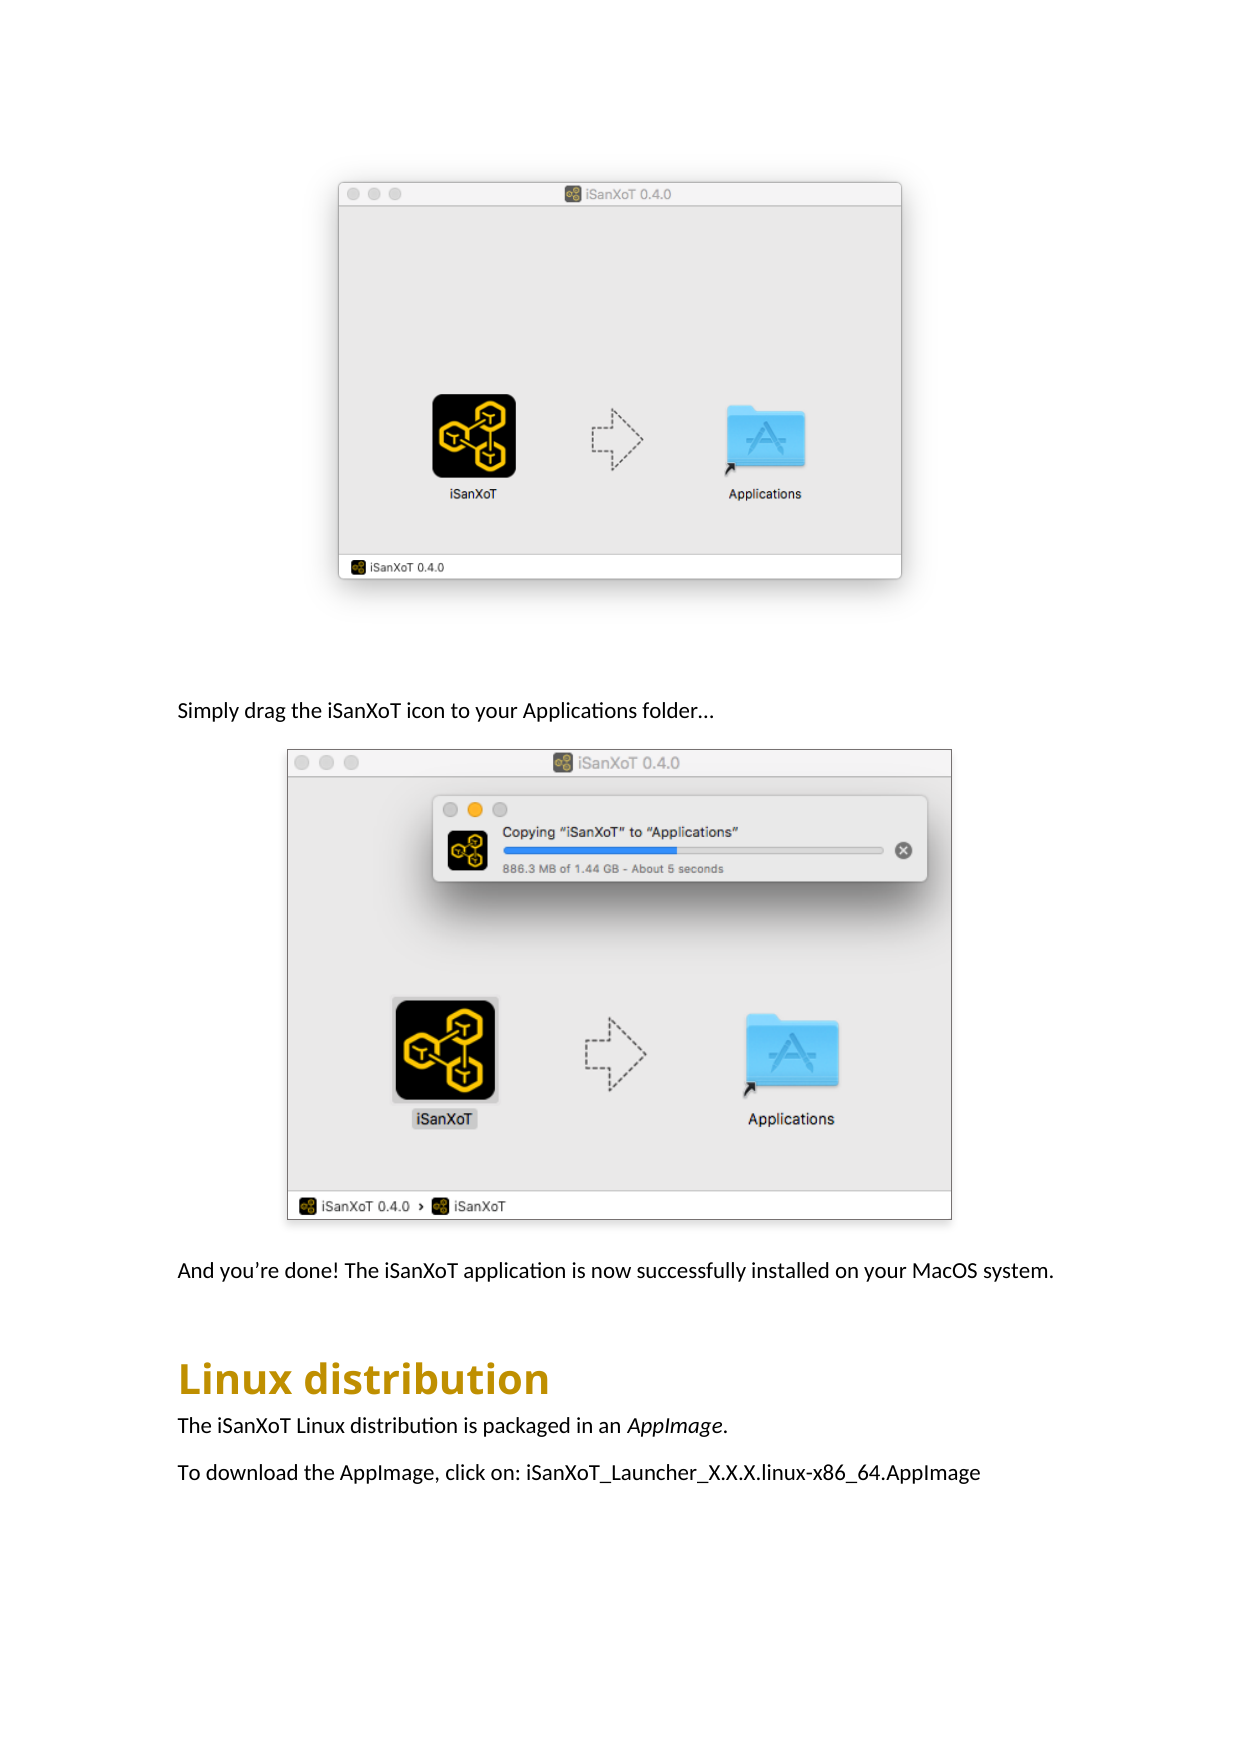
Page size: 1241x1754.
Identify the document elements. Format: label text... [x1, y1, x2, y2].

picture [295, 147, 945, 631]
text Simply drag the iSanXoT icon to your Applications folder… [177, 696, 1063, 724]
picture [288, 750, 951, 1219]
text The iSanXoT Linux distribution is packaged in an AppImage. [177, 1411, 1063, 1439]
text To download the AppImage, click on: iSanXoT_Launcher_X.X.X.linux-x86_64.AppImage [177, 1458, 1063, 1486]
text And you’re done! The iSanXoT application is now successfully installed on your MacOS system. [177, 1256, 1063, 1284]
subtitle Linux distribution [177, 1349, 1063, 1406]
